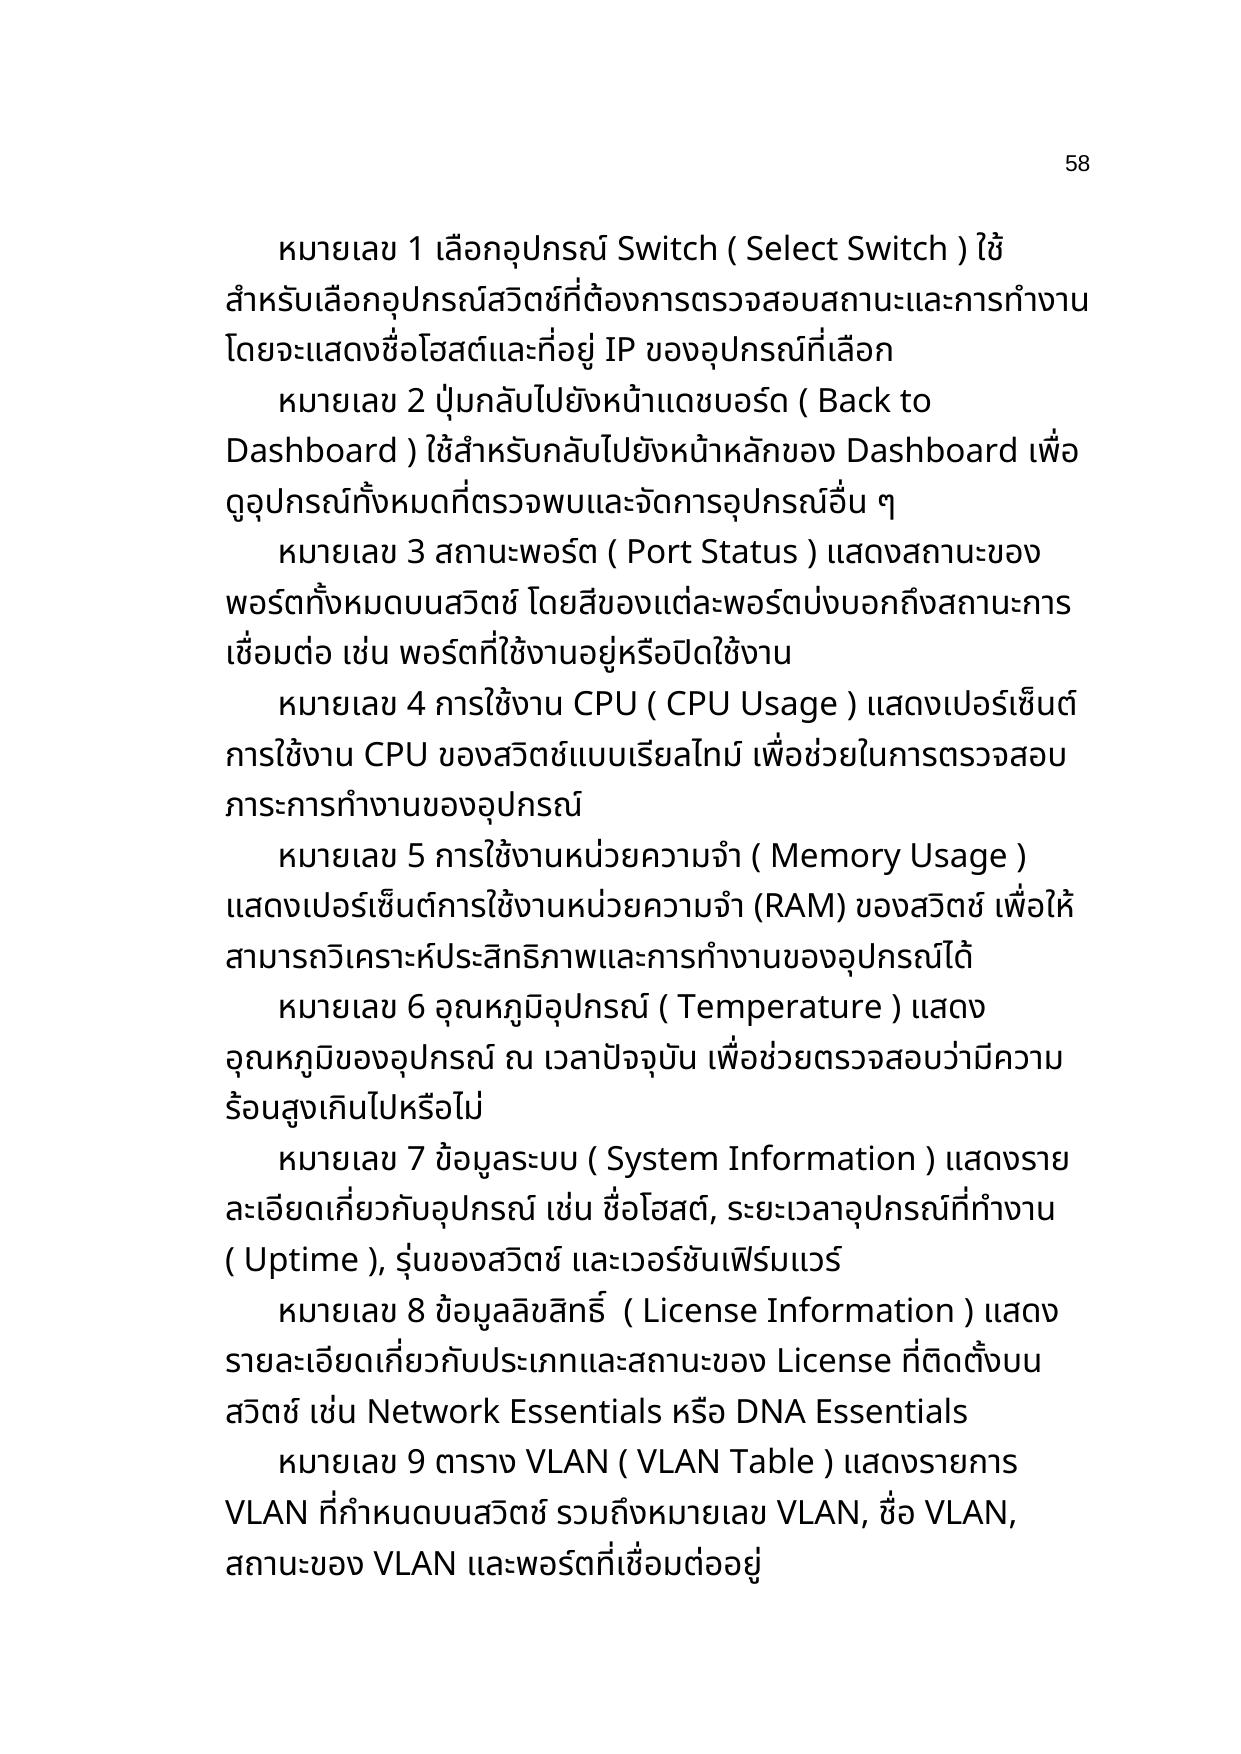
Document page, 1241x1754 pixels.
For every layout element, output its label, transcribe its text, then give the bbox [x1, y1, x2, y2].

text หมายเลข 5 การใช้งานหน่วยความจำ ( Memory Usage ) แสดงเปอร์เซ็นต์การใช้งานหน่วยความจำ (RAM) ของสวิตช์ เพื่อให้สามารถวิเคราะห์ประสิทธิภาพและการทำงานของอุปกรณ์ได้ [225, 831, 1090, 983]
text หมายเลข 6 อุณหภูมิอุปกรณ์ ( Temperature ) แสดงอุณหภูมิของอุปกรณ์ ณ เวลาปัจจุบัน เพื่อช่วยตรวจสอบว่ามีความร้อนสูงเกินไปหรือไม่ [225, 983, 1090, 1134]
text หมายเลข 9 ตาราง VLAN ( VLAN Table ) แสดงรายการ VLAN ที่กำหนดบนสวิตช์ รวมถึงหมายเลข VLAN, ชื่อ VLAN, สถานะของ VLAN และพอร์ตที่เชื่อมต่ออยู่ [225, 1438, 1090, 1590]
text หมายเลข 3 สถานะพอร์ต ( Port Status ) แสดงสถานะของพอร์ตทั้งหมดบนสวิตช์ โดยสีของแต่ละพอร์ตบ่งบอกถึงสถานะการเชื่อมต่อ เช่น พอร์ตที่ใช้งานอยู่หรือปิดใช้งาน [225, 528, 1090, 680]
text หมายเลข 7 ข้อมูลระบบ ( System Information ) แสดงรายละเอียดเกี่ยวกับอุปกรณ์ เช่น ชื่อโฮสต์, ระยะเวลาอุปกรณ์ที่ทำงาน ( Uptime ), รุ่นของสวิตช์ และเวอร์ชันเฟิร์มแวร์ [225, 1134, 1090, 1286]
text หมายเลข 8 ข้อมูลลิขสิทธิ์ ( License Information ) แสดงรายละเอียดเกี่ยวกับประเภทและสถานะของ License ที่ติดตั้งบนสวิตช์ เช่น Network Essentials หรือ DNA Essentials [225, 1286, 1090, 1438]
text หมายเลข 2 ปุ่มกลับไปยังหน้าแดชบอร์ด ( Back to Dashboard ) ใช้สำหรับกลับไปยังหน้าหลักของ Dashboard เพื่อดูอุปกรณ์ทั้งหมดที่ตรวจพบและจัดการอุปกรณ์อื่น ๆ [225, 377, 1090, 528]
text หมายเลข 4 การใช้งาน CPU ( CPU Usage ) แสดงเปอร์เซ็นต์การใช้งาน CPU ของสวิตช์แบบเรียลไทม์ เพื่อช่วยในการตรวจสอบภาระการทำงานของอุปกรณ์ [225, 680, 1090, 831]
text หมายเลข 1 เลือกอุปกรณ์ Switch ( Select Switch ) ใช้สำหรับเลือกอุปกรณ์สวิตช์ที่ต้องการตรวจสอบสถานะและการทำงาน โดยจะแสดงชื่อโฮสต์และที่อยู่ IP ของอุปกรณ์ที่เลือก [225, 225, 1090, 377]
